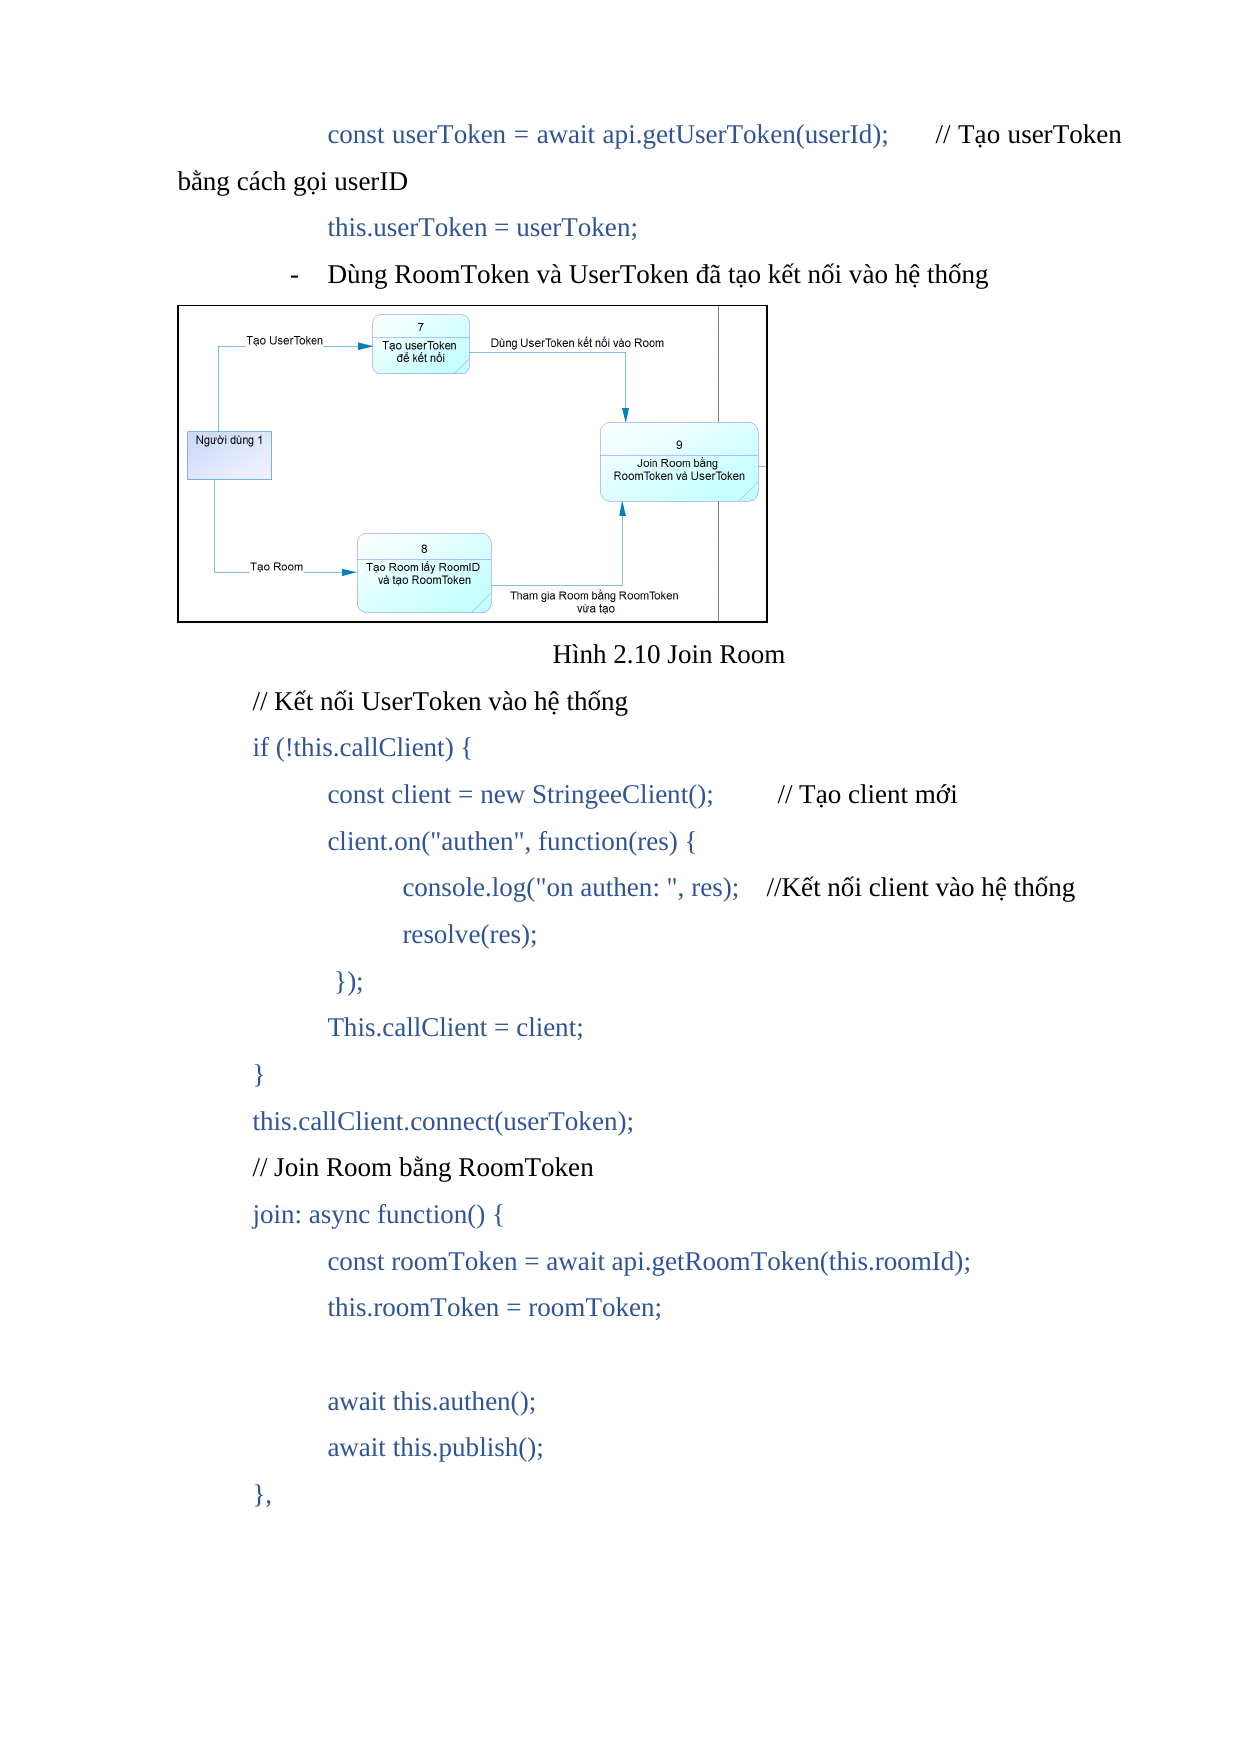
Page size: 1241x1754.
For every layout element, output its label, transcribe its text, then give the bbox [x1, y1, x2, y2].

text this.userToken = userToken; [177, 211, 1122, 243]
text console.log("on authen: ", res); //Kết nối client vào hệ thống [177, 871, 1122, 903]
text }, [177, 1478, 1122, 1509]
text await this.authen(); [177, 1385, 1122, 1416]
text join: async function() { [177, 1198, 1122, 1229]
text resolve(res); [177, 918, 1122, 949]
text This.callClient = client; [177, 1011, 1122, 1043]
text const roomToken = await api.getRoomToken(this.roomId); [177, 1245, 1122, 1276]
text if (!this.callClient) { [177, 731, 1122, 763]
text }); [177, 965, 1122, 996]
text this.callClient.connect(userToken); [177, 1105, 1122, 1136]
text await this.publish(); [177, 1431, 1122, 1463]
text // Join Room bằng RoomToken [177, 1151, 1122, 1183]
picture [179, 306, 766, 621]
text client.on("authen", function(res) { [177, 825, 1122, 856]
text const userToken = await api.getUserToken(userId); // Tạo userToken bằng cách gọi userID [177, 118, 1122, 196]
text const client = new StringeeClient(); // Tạo client mới [177, 778, 1122, 809]
text this.roomToken = roomToken; [177, 1291, 1122, 1323]
text // Kết nối UserToken vào hệ thống [177, 685, 1122, 716]
list Dùng RoomToken và UserToken đã tạo kết nối vào hệ thống [290, 258, 1122, 289]
text } [177, 1058, 1122, 1089]
text Hình 2.10 Join Room [177, 638, 1122, 669]
